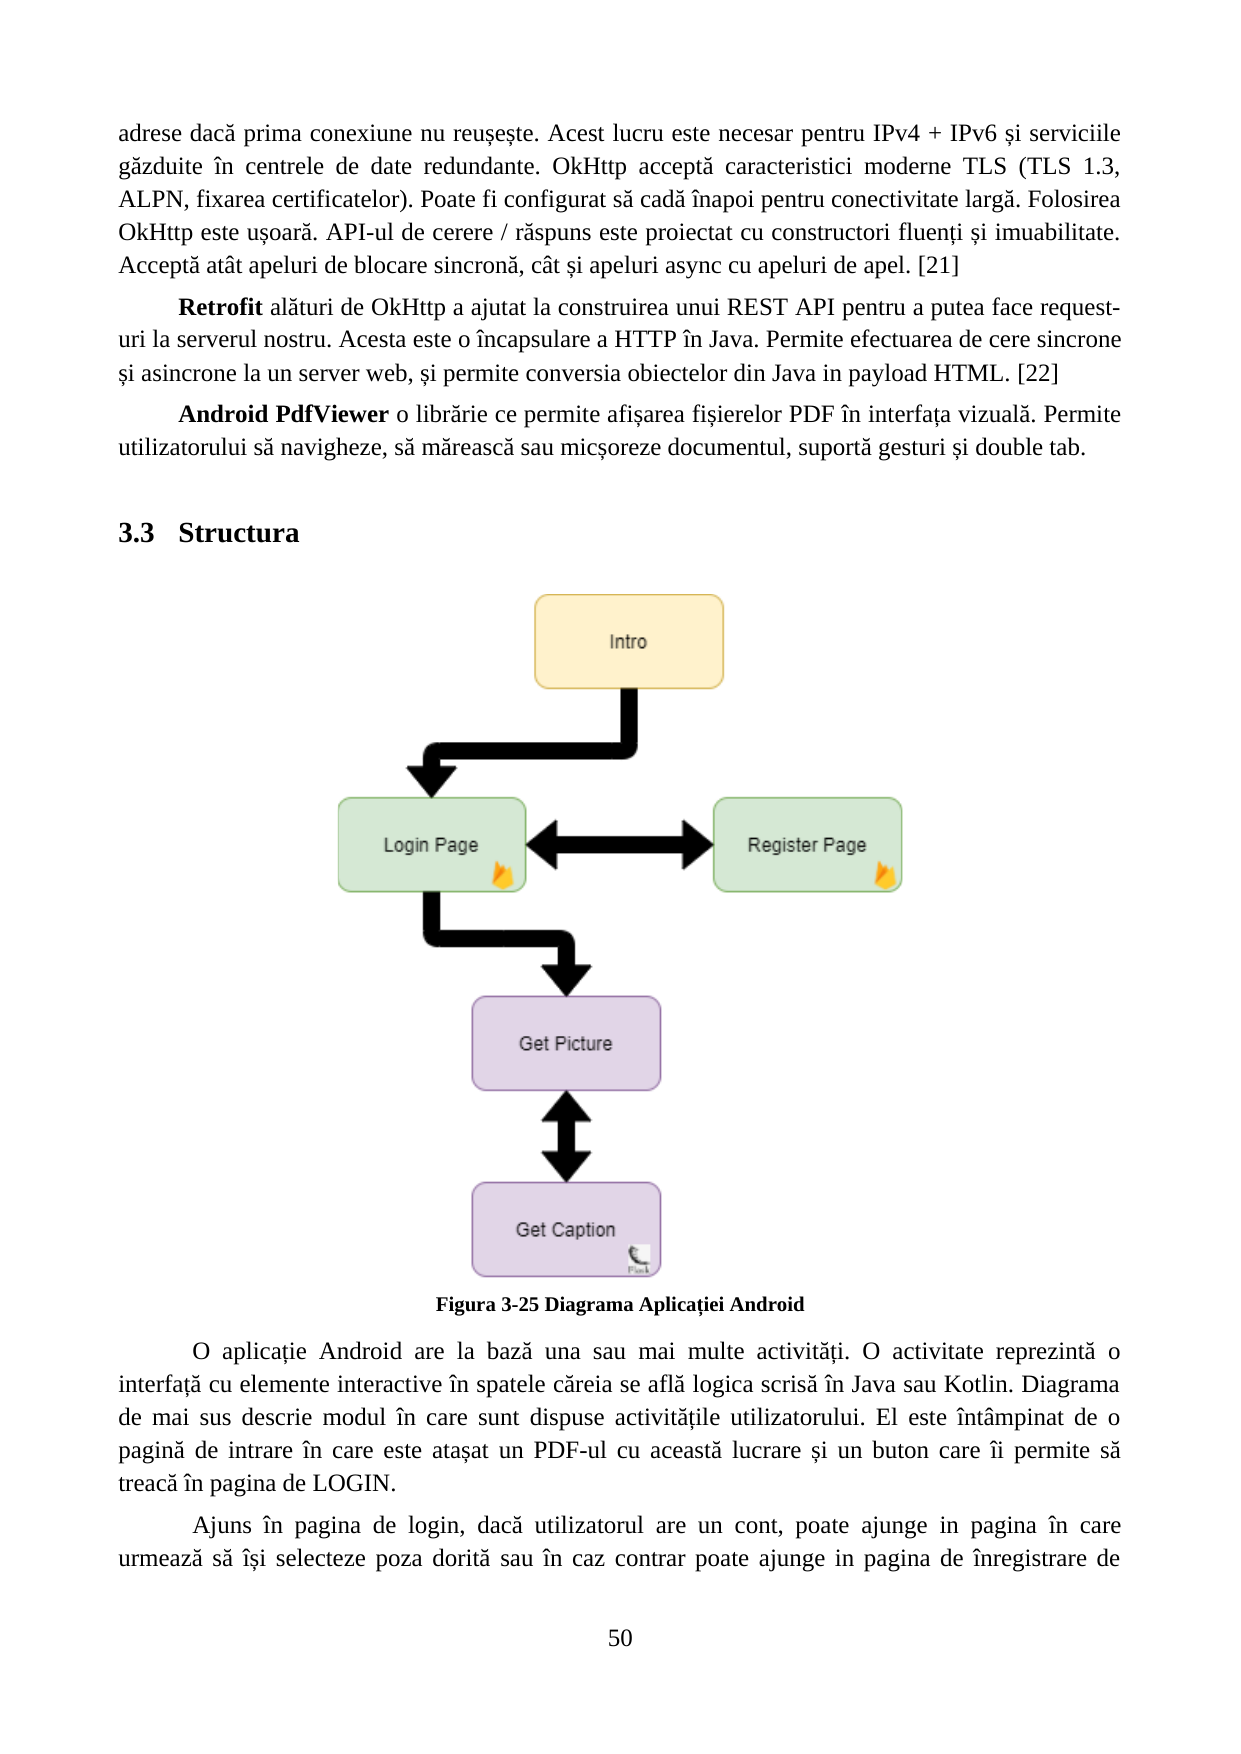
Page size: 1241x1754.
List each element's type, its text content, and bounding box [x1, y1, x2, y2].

text Android PdfViewer o librărie ce permite afișarea fișierelor PDF în interfața vizuală. Permite utilizatorului să navigheze, să mărească sau micșoreze documentul, suportă gesturi și double tab. [118, 399, 1122, 461]
picture [337, 594, 903, 1279]
text O aplicație Android are la bază una sau mai multe activități. O activitate reprezintă o interfață cu elemente interactive în spatele căreia se află logica scrisă în Java sau Kotlin. Diagrama de mai sus descrie modul în care sunt dispuse activitățile utilizatorului. El este întâmpinat de o pagină de intrare în care este atașat un PDF-ul cu această lucrare și un buton care îi permite să treacă în pagina de LOGIN. [118, 1336, 1122, 1497]
text Retrofit alături de OkHttp a ajutat la construirea unui REST API pentru a putea face request-uri la serverul nostru. Acesta este o încapsulare a HTTP în Java. Permite efectuarea de cere sincrone și asincrone la un server web, și permite conversia obiectelor din Java in payload HTML. [118, 292, 1122, 386]
subtitle Structura [118, 515, 1122, 548]
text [118, 1510, 1122, 1572]
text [118, 118, 1122, 279]
